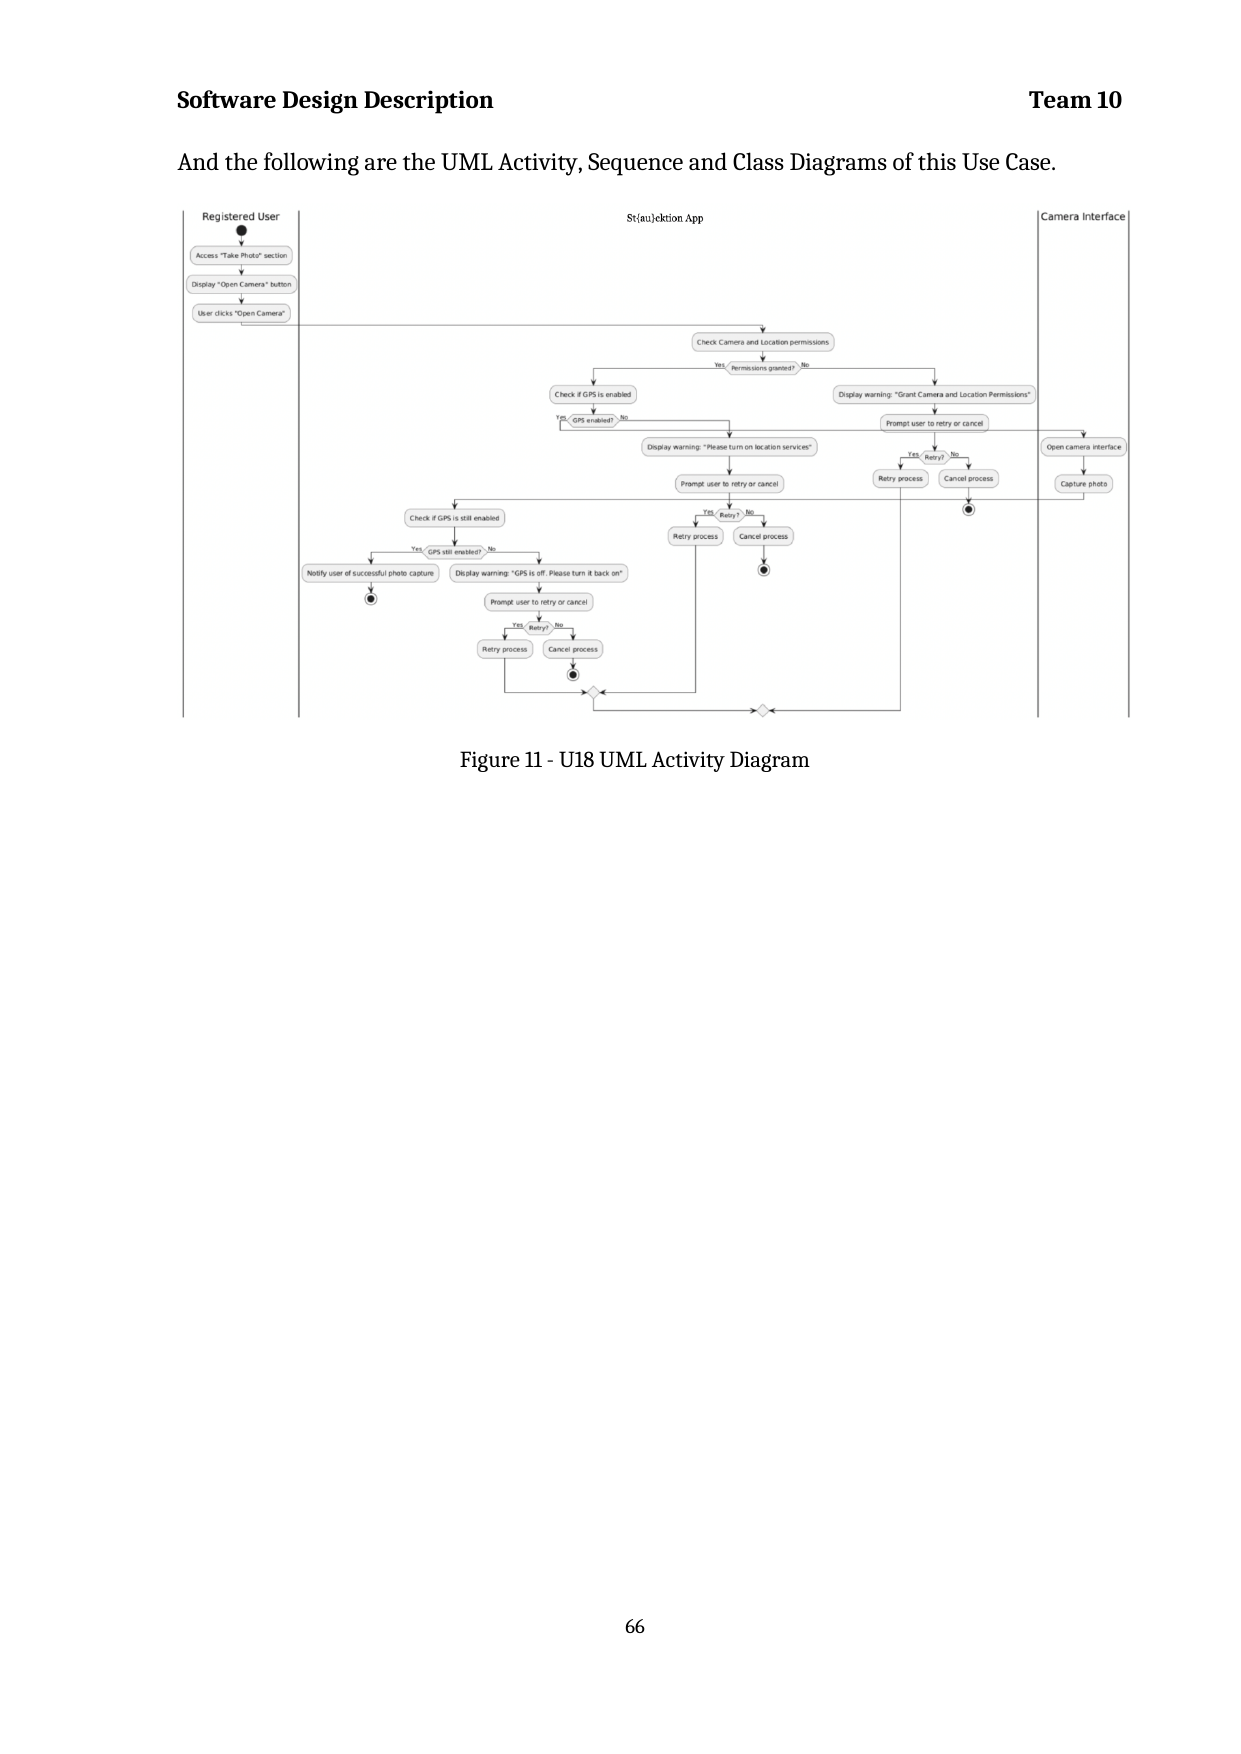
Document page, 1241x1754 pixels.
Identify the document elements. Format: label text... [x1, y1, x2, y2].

picture [177, 203, 1132, 720]
text Figure 11 - U18 UML Activity Diagram [177, 746, 1092, 773]
text And the following are the UML Activity, Sequence and Class Diagrams of this Use Case. [177, 148, 1092, 176]
